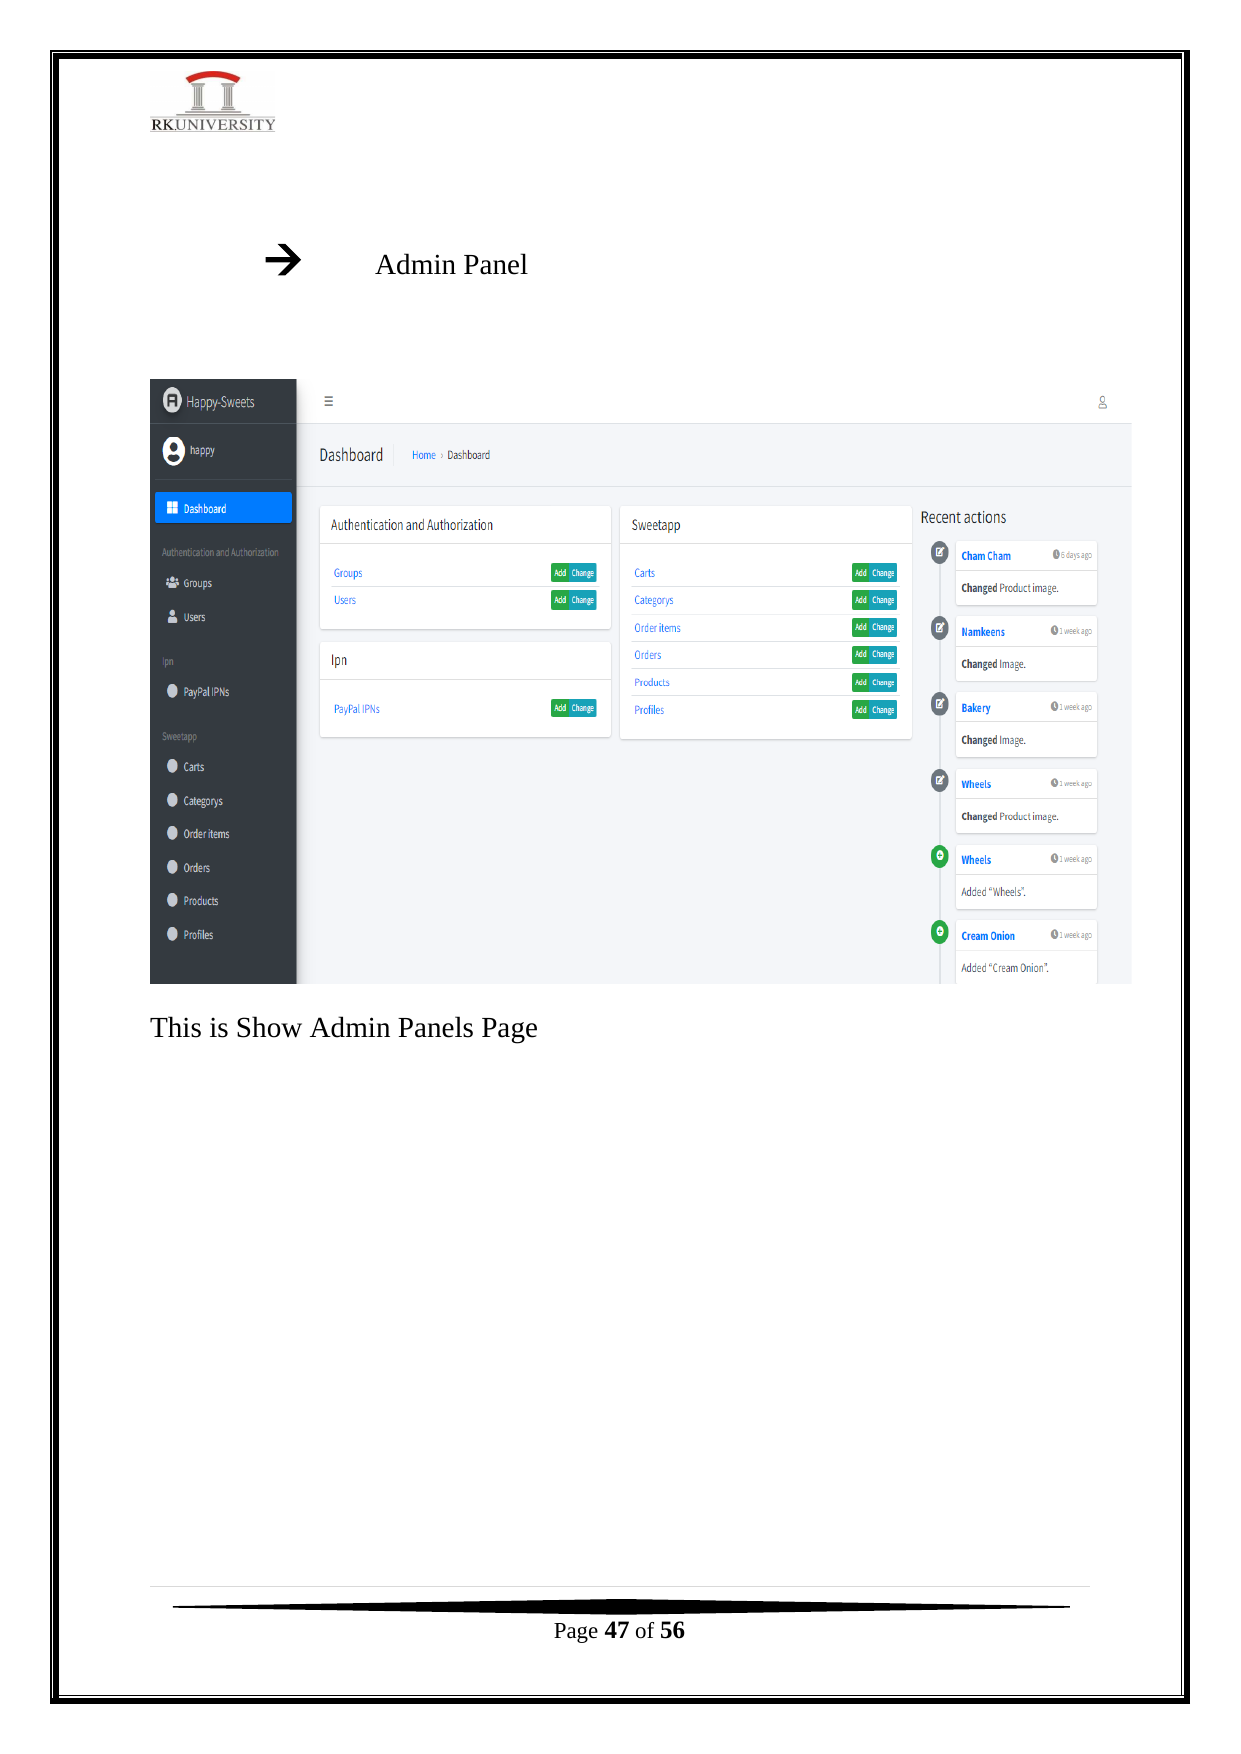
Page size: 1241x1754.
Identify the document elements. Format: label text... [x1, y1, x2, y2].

picture [150, 71, 275, 132]
list Admin Panel [262, 246, 1090, 284]
picture [150, 379, 1132, 984]
text This is Show Admin Panels Page [150, 1010, 1090, 1044]
